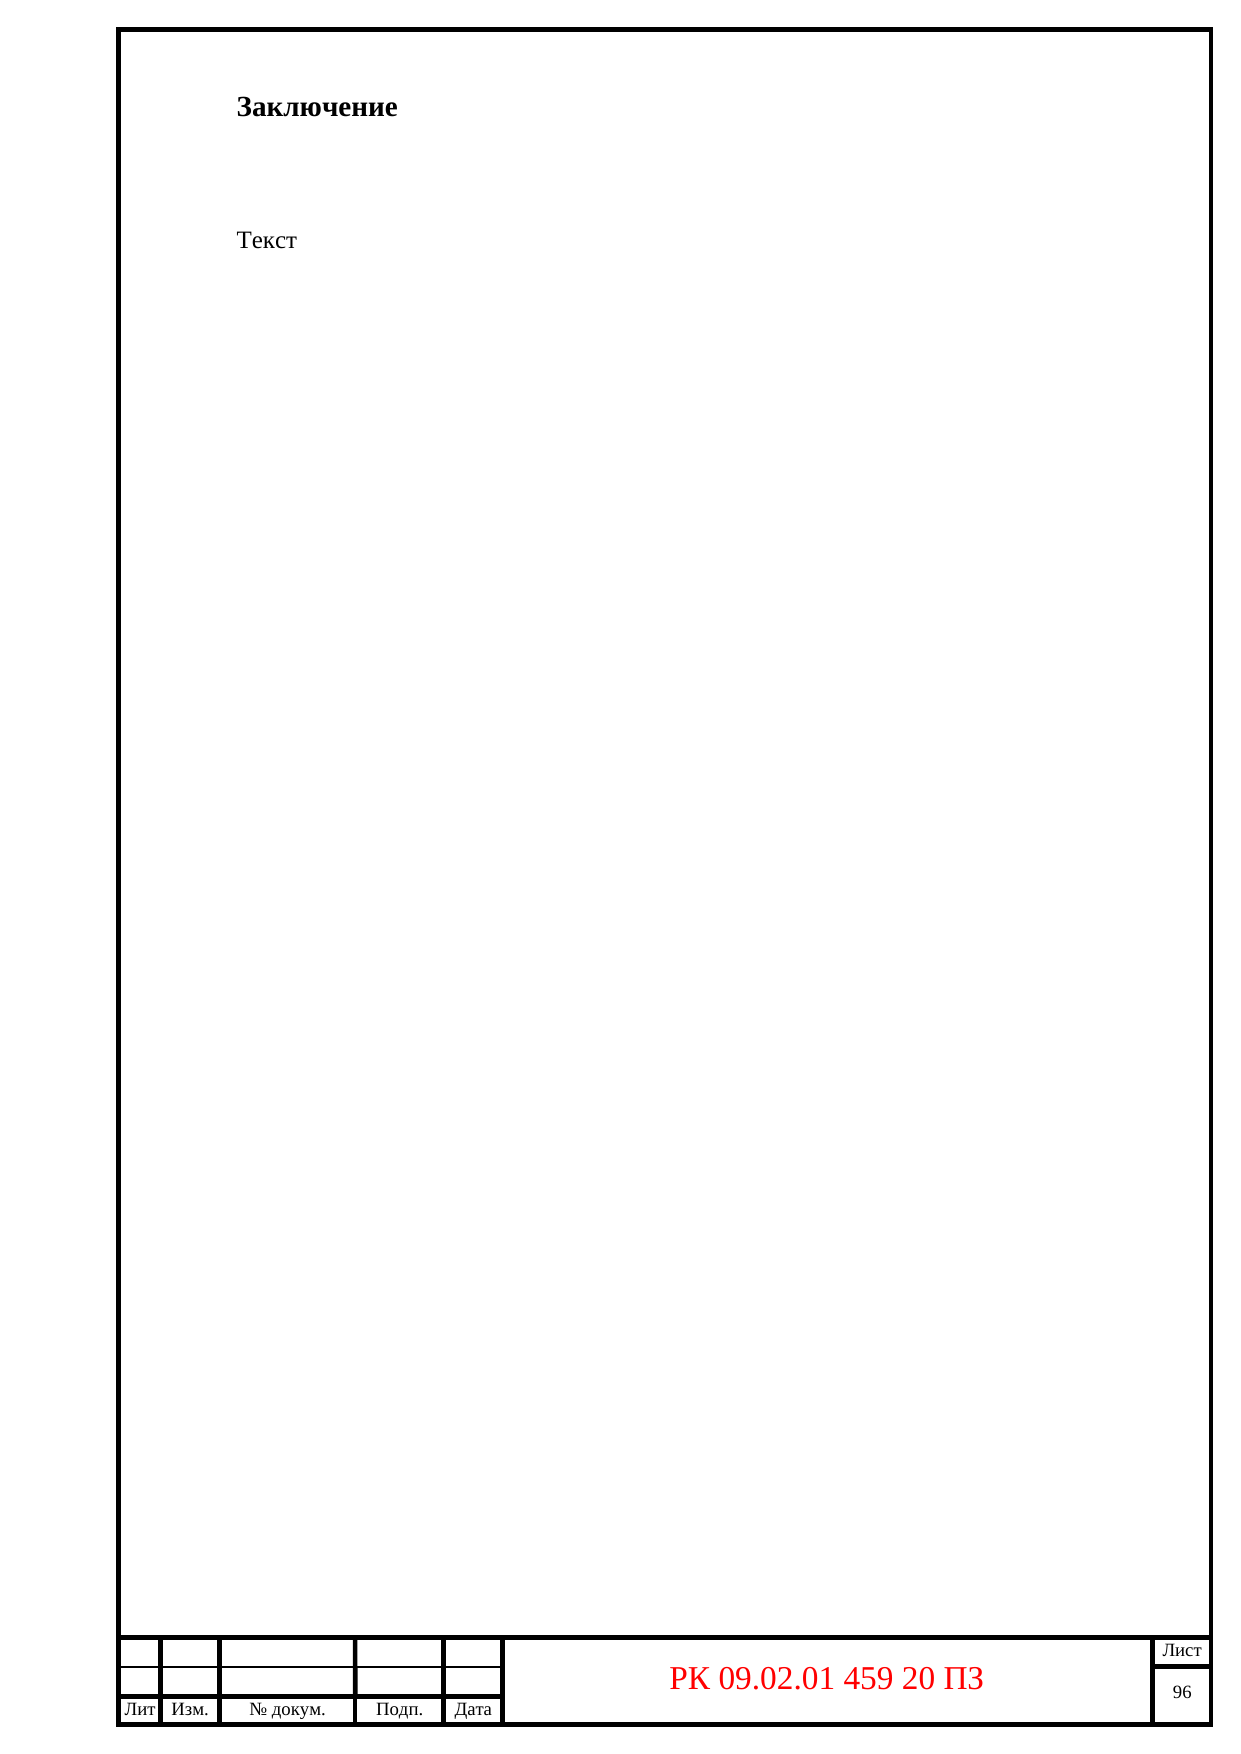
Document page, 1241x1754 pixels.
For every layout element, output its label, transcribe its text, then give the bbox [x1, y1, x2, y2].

text Текст [148, 225, 1181, 254]
subtitle Заключение [148, 89, 1181, 122]
